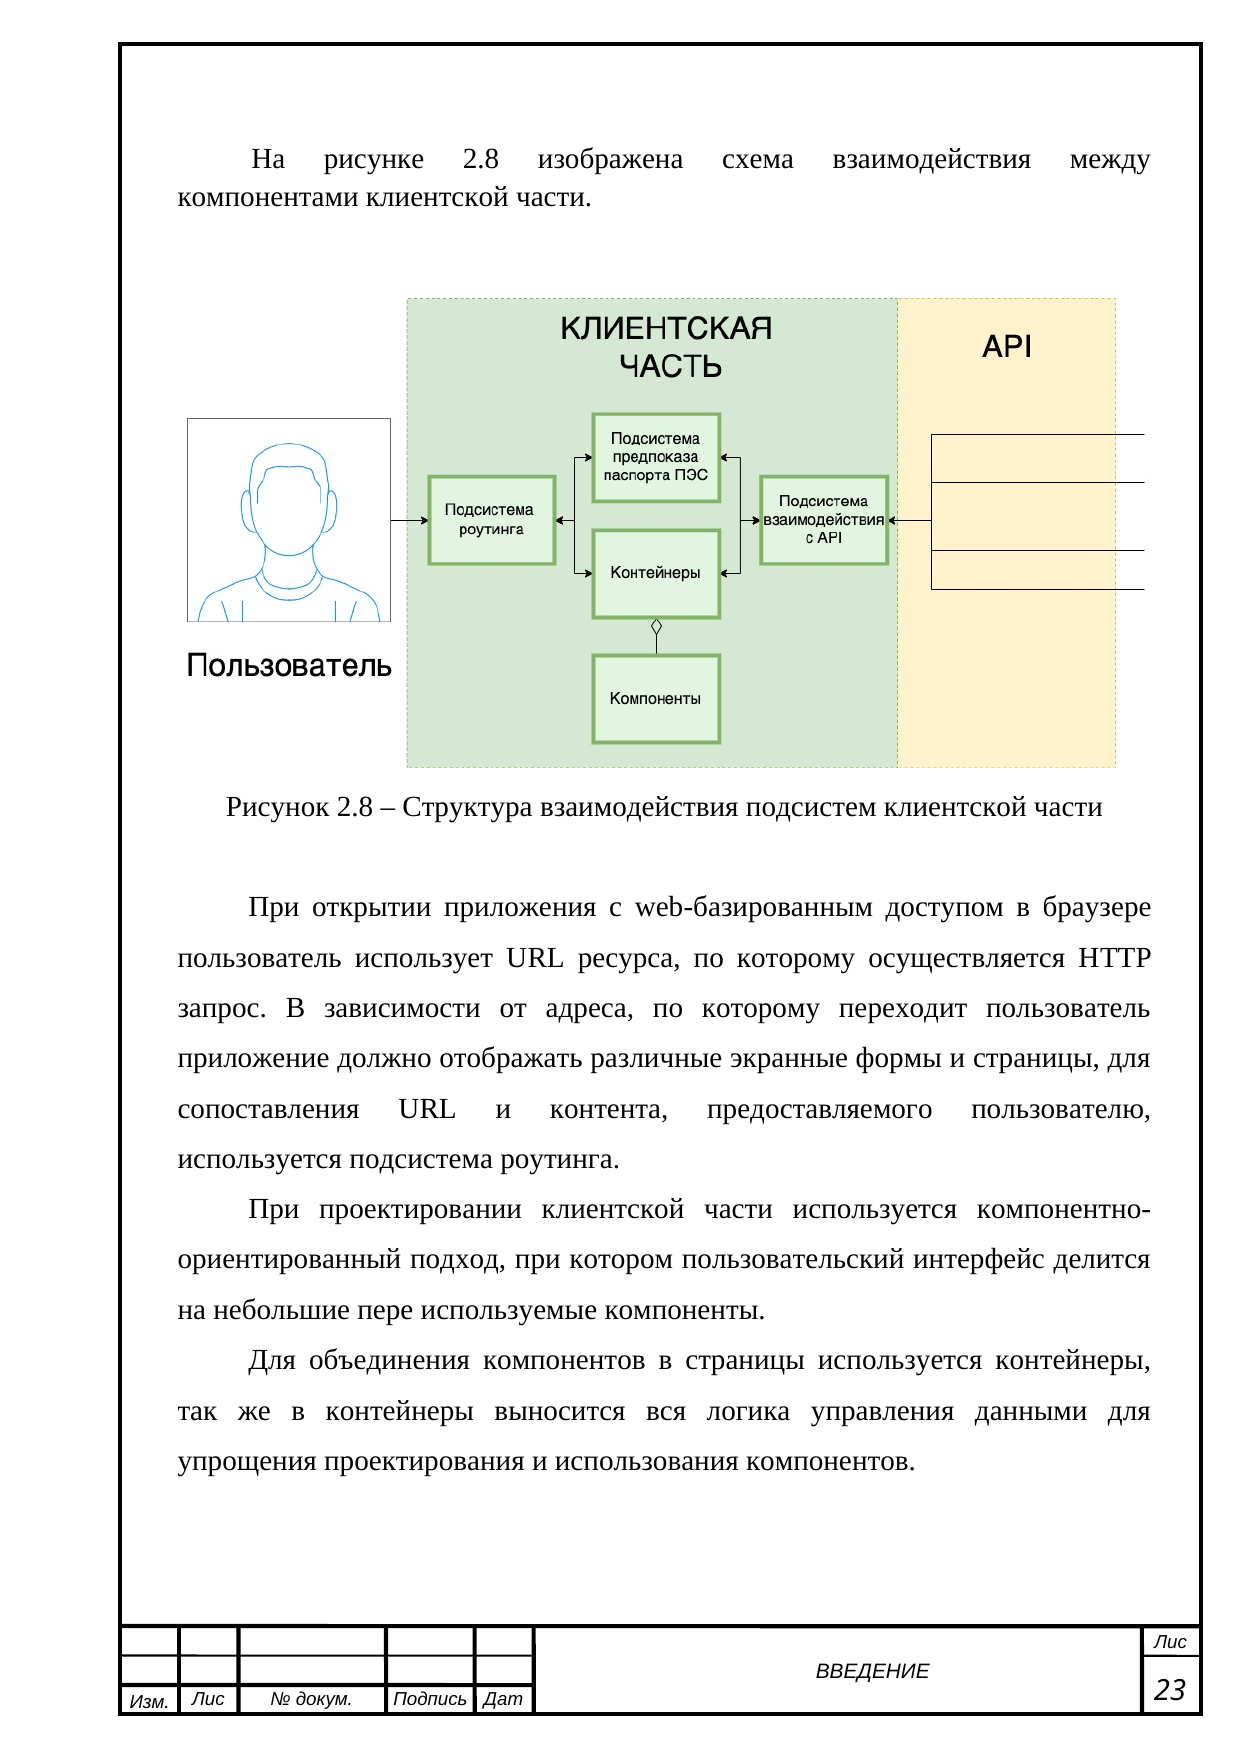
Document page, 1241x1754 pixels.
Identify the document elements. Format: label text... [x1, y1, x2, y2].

text На рисунке 2.8 изображена схема взаимодействия между компонентами клиентской части. [177, 141, 1152, 213]
text При открытии приложения с web-базированным доступом в браузере пользователь использует URL ресурса, по которому осуществляется HTTP запрос. В зависимости от адреса, по которому переходит пользователь приложение должно отображать различные экранные формы и страницы, для сопоставления URL и контента, предоставляемого пользователю, используется подсистема роутинга. [177, 889, 1152, 1174]
text При проектировании клиентской части используется компонентно-ориентированный подход, при котором пользовательский интерфейс делится на небольшие пере используемые компоненты. [177, 1191, 1152, 1326]
text Для объединения компонентов в страницы используется контейнеры, так же в контейнеры выносится вся логика управления данными для упрощения проектирования и использования компонентов. [177, 1342, 1152, 1476]
text Рисунок 2.8 – Структура взаимодействия подсистем клиентской части [177, 789, 1152, 822]
picture [177, 298, 1152, 768]
